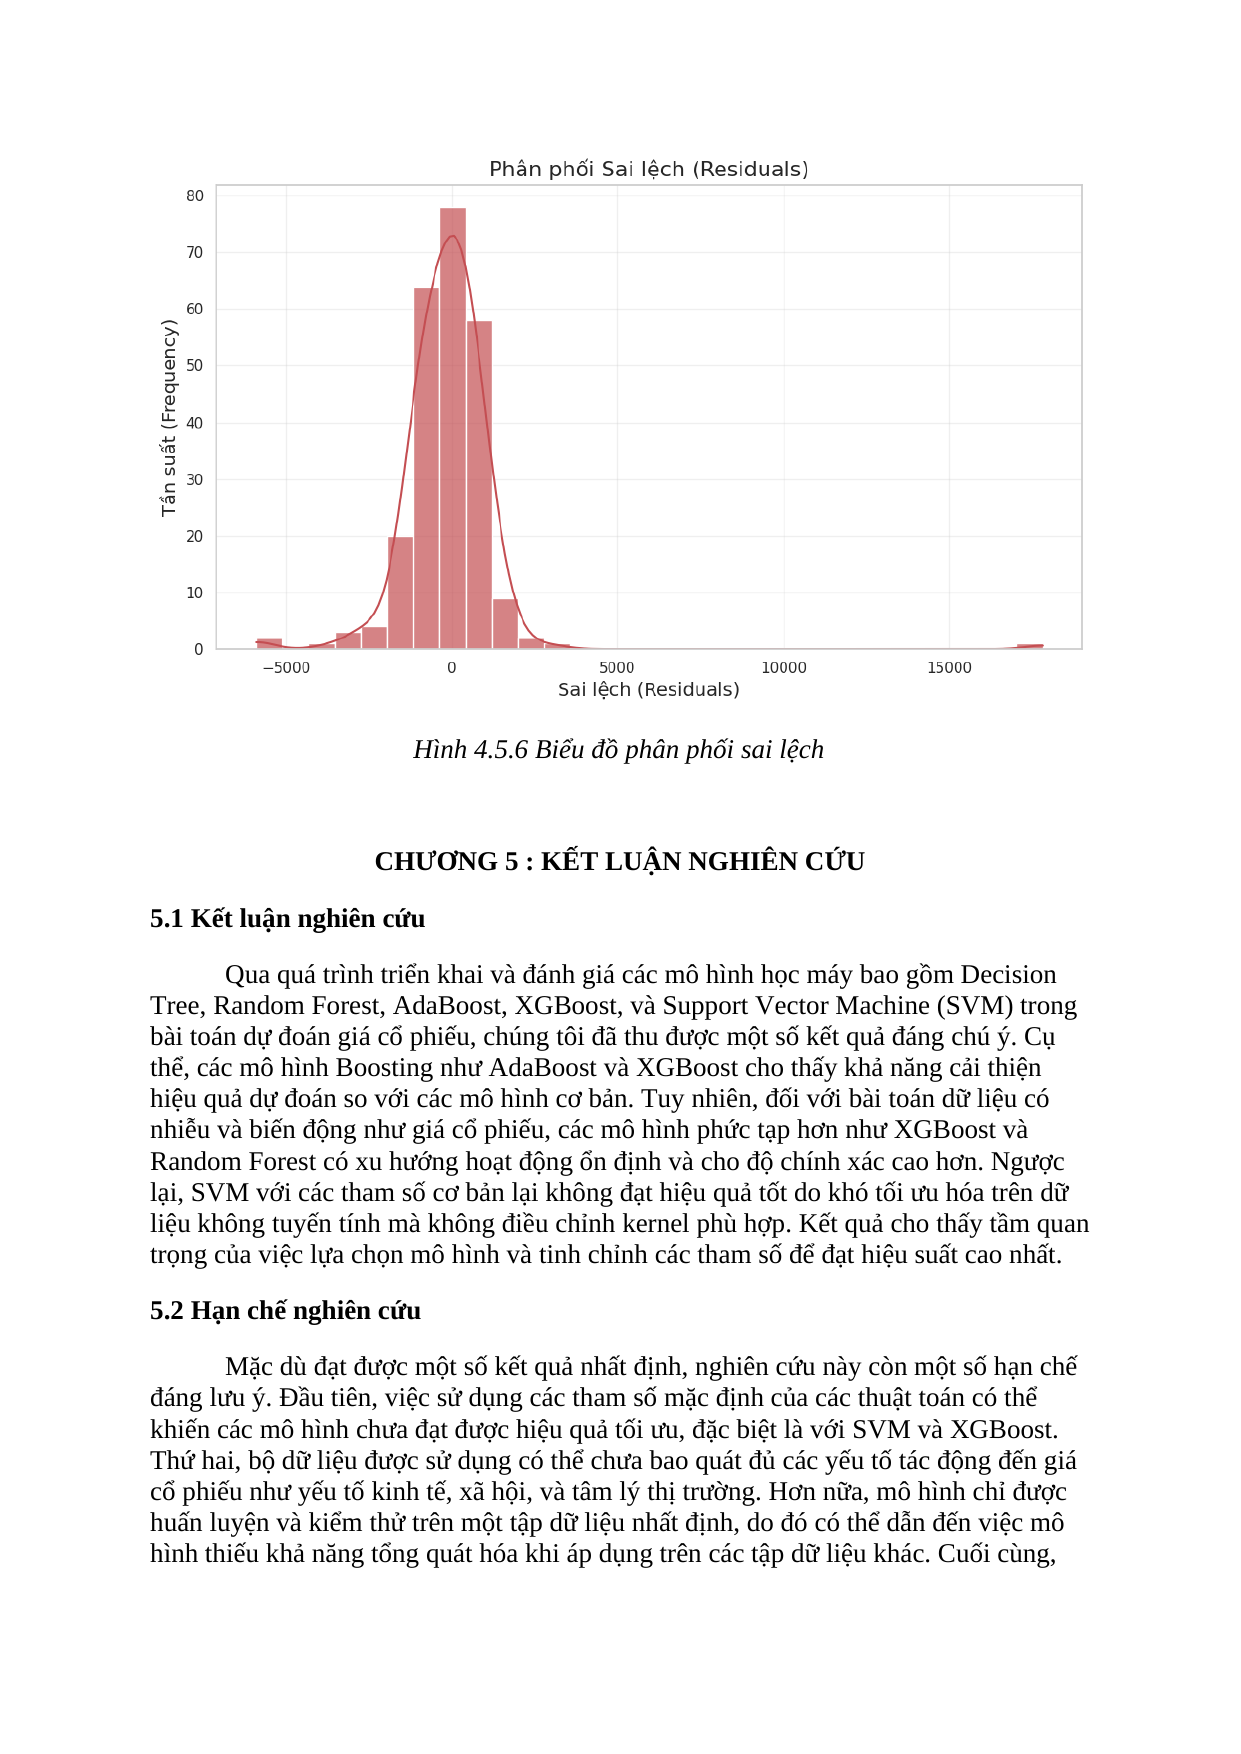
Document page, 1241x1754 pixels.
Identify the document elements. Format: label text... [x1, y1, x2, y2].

picture [150, 150, 1091, 709]
text Qua quá trình triển khai và đánh giá các mô hình học máy bao gồm Decision Tree, Random Forest, AdaBoost, XGBoost, và Support Vector Machine (SVM) trong bài toán dự đoán giá cổ phiếu, chúng tôi đã thu được một số kết quả đáng chú ý. Cụ thể, các mô hình Boosting như AdaBoost và XGBoost cho thấy khả năng cải thiện hiệu quả dự đoán so với các mô hình cơ bản. Tuy nhiên, đối với bài toán dữ liệu có nhiễu và biến động như giá cổ phiếu, các mô hình phức tạp hơn như XGBoost và Random Forest có xu hướng hoạt động ổn định và cho độ chính xác cao hơn. Ngược lại, SVM với các tham số cơ bản lại không đạt hiệu quả tốt do khó tối ưu hóa trên dữ liệu không tuyến tính mà không điều chỉnh kernel phù hợp. Kết quả cho thấy tầm quan trọng của việc lựa chọn mô hình và tinh chỉnh các tham số để đạt hiệu suất cao nhất. [150, 958, 1090, 1269]
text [150, 1350, 1090, 1568]
subtitle CHƯƠNG 5 : KẾT LUẬN NGHIÊN CỨU [150, 846, 1090, 877]
text Hình 4.5.6 Biểu đồ phân phối sai lệch [150, 733, 1090, 764]
subtitle 5.2 Hạn chế nghiên cứu [150, 1294, 1090, 1325]
subtitle 5.1 Kết luận nghiên cứu [150, 902, 1090, 933]
